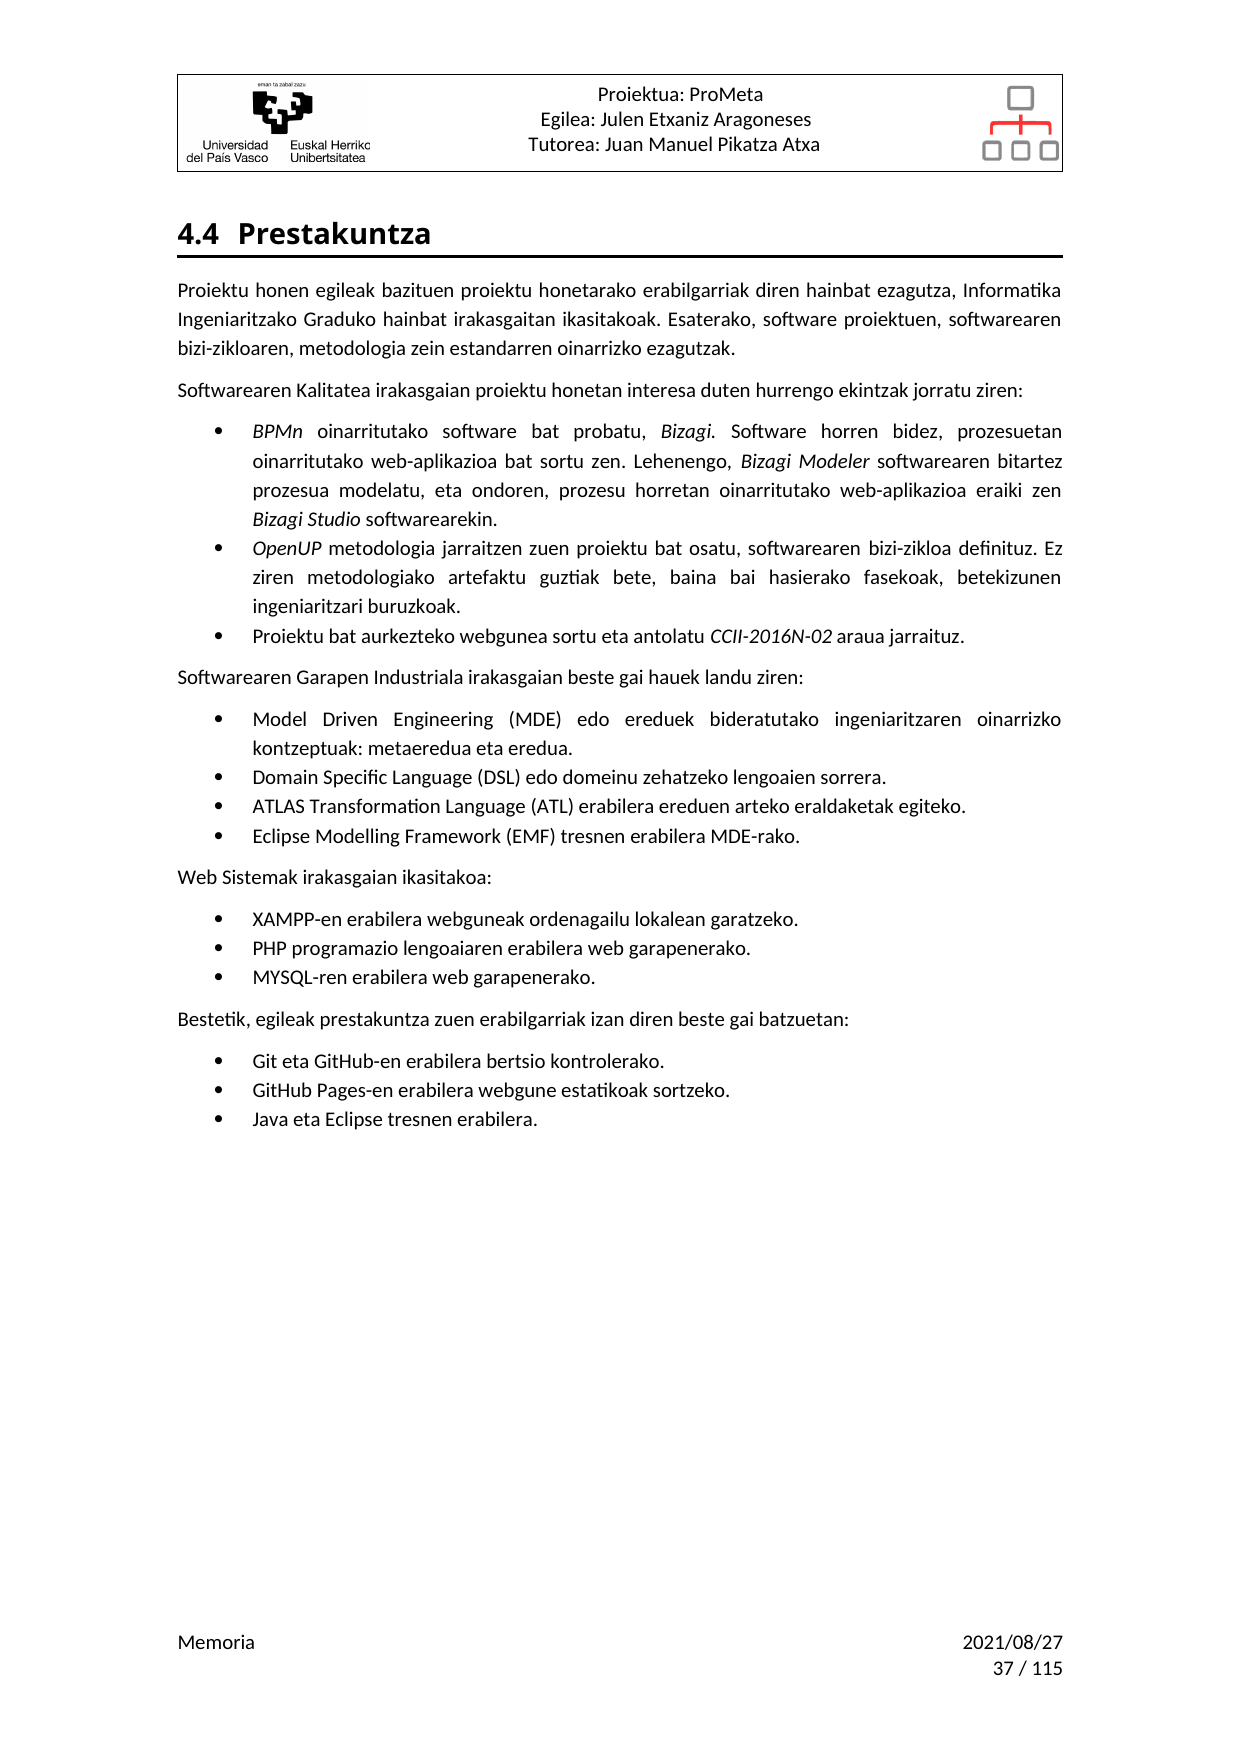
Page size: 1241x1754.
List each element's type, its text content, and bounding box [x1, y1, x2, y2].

list Eclipse Modelling Framework (EMF) tresnen erabilera MDE-rako. [215, 823, 1063, 848]
list Model Driven Engineering (MDE) edo ereduek bideratutako ingeniaritzaren oinarrizko kontzeptuak: metaeredua eta eredua. [215, 706, 1063, 761]
list Java eta Eclipse tresnen erabilera. [215, 1106, 1063, 1132]
list ATLAS Transformation Language (ATL) erabilera ereduen arteko eraldaketak egiteko. [215, 794, 1063, 819]
list BPMn oinarritutako software bat probatu, Bizagi. Software horren bidez, prozesuetan oinarritutako web-aplikazioa bat sortu zen. Lehenengo, Bizagi Modeler softwarearen bitartez prozesua modelatu, eta ondoren, prozesu horretan oinarritutako web-aplikazioa eraiki zen Bizagi Studio softwarearekin. [215, 419, 1063, 532]
text Proiektu honen egileak bazituen proiektu honetarako erabilgarriak diren hainbat ezagutza, Informatika Ingeniaritzako Graduko hainbat irakasgaitan ikasitakoak. Esaterako, software proiektuen, softwarearen bizi-zikloaren, metodologia zein estandarren oinarrizko ezagutzak. [177, 277, 1063, 361]
list MYSQL-ren erabilera web garapenerako. [215, 964, 1063, 990]
picture [978, 80, 1060, 162]
subtitle Prestakuntza [177, 214, 1063, 255]
text Softwarearen Kalitatea irakasgaian proiektu honetan interesa duten hurrengo ekintzak jorratu ziren: [177, 377, 1063, 402]
picture [182, 81, 370, 162]
text Web Sistemak irakasgaian ikasitakoa: [177, 864, 1063, 890]
list GitHub Pages-en erabilera webgune estatikoak sortzeko. [215, 1077, 1063, 1102]
list Proiektu bat aurkezteko webgunea sortu eta antolatu CCII-2016N-02 araua jarraituz. [215, 623, 1063, 648]
list OpenUP metodologia jarraitzen zuen proiektu bat osatu, softwarearen bizi-zikloa definituz. Ez ziren metodologiako artefaktu guztiak bete, baina bai hasierako fasekoak, betekizunen ingeniaritzari buruzkoak. [215, 535, 1063, 619]
text Bestetik, egileak prestakuntza zuen erabilgarriak izan diren beste gai batzuetan: [177, 1006, 1063, 1032]
text Softwarearen Garapen Industriala irakasgaian beste gai hauek landu ziren: [177, 664, 1063, 690]
list XAMPP-en erabilera webguneak ordenagailu lokalean garatzeko. [215, 906, 1063, 932]
list Domain Specific Language (DSL) edo domeinu zehatzeko lengoaien sorrera. [215, 764, 1063, 790]
list PHP programazio lengoaiaren erabilera web garapenerako. [215, 935, 1063, 961]
list Git eta GitHub-en erabilera bertsio kontrolerako. [215, 1048, 1063, 1073]
